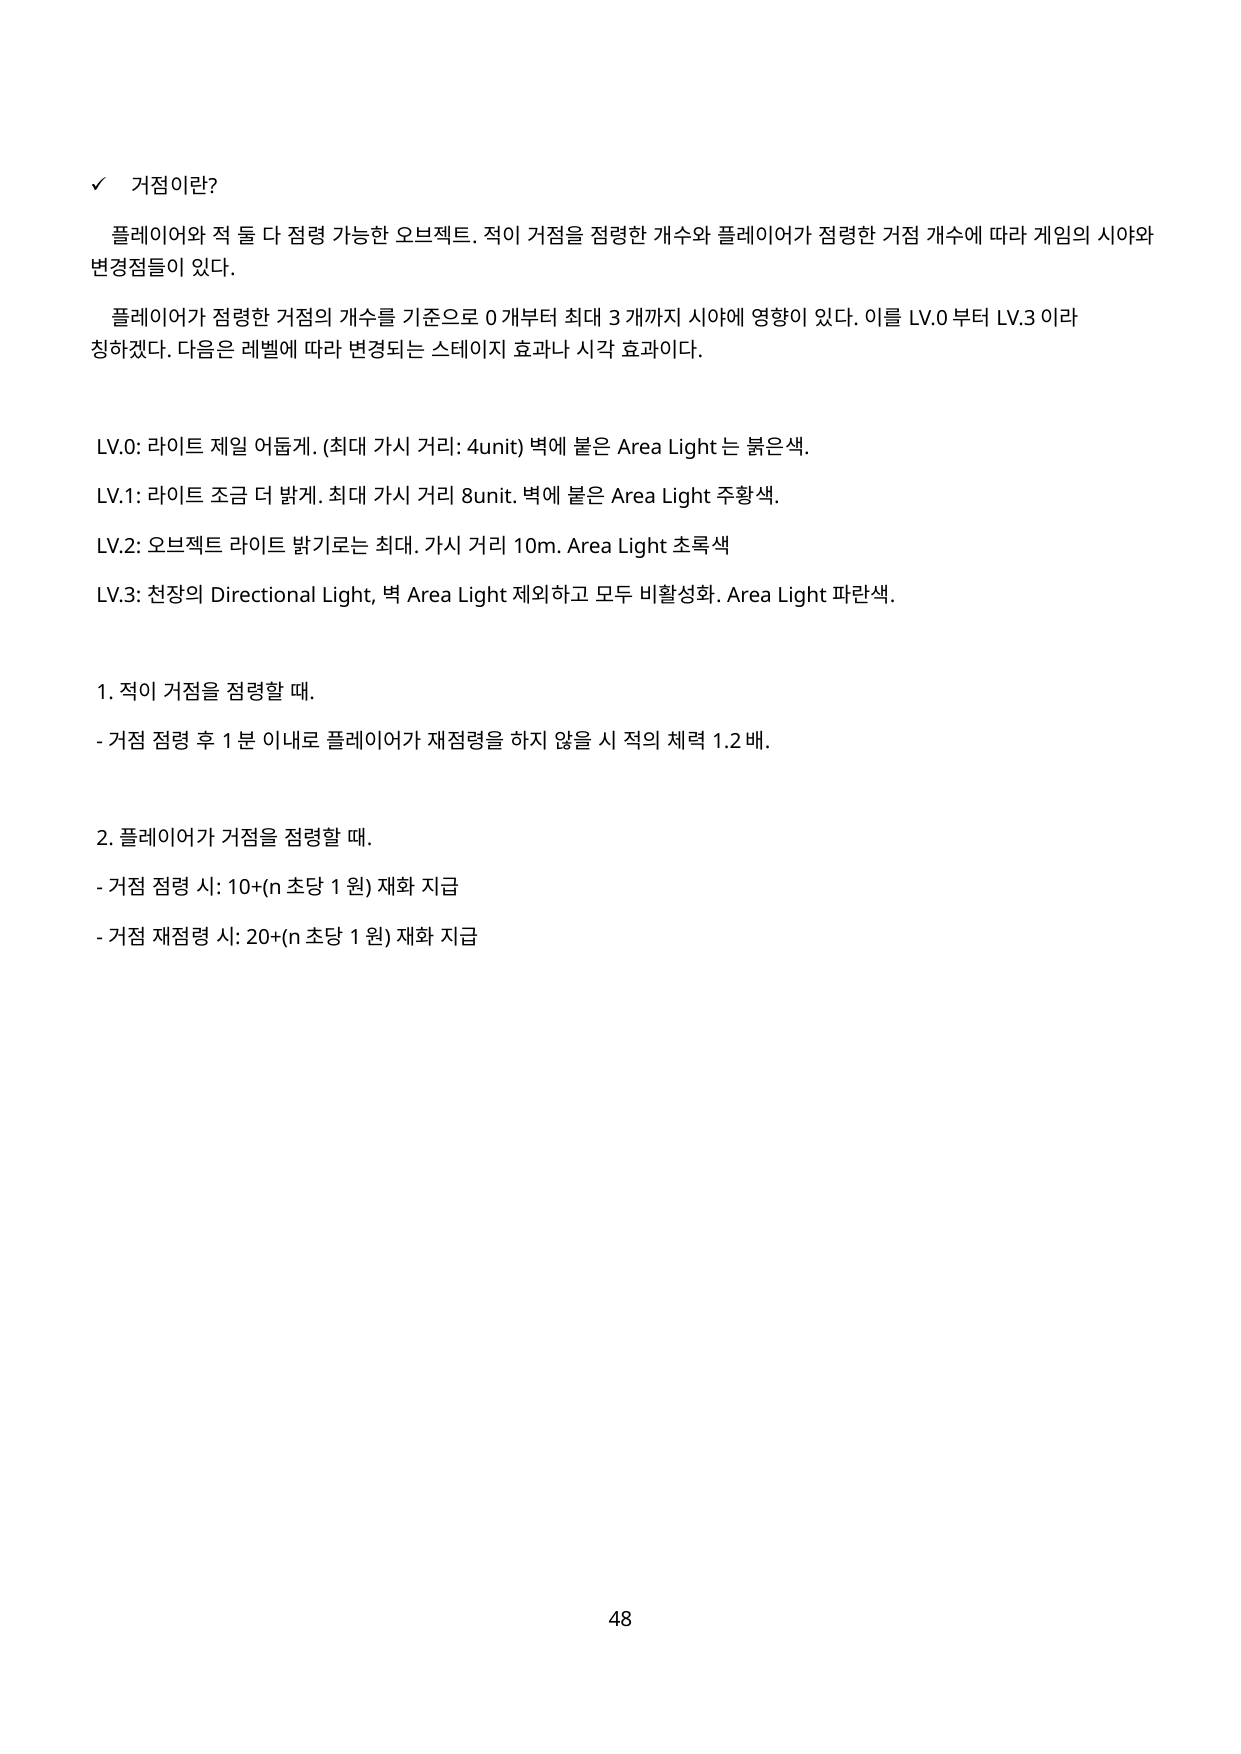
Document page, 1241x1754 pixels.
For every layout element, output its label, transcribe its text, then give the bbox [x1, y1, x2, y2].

text LV.2: 오브젝트 라이트 밝기로는 최대. 가시 거리 10m. Area Light 초록색 [75, 529, 1165, 559]
text - 거점 점령 후 1분 이내로 플레이어가 재점령을 하지 않을 시 적의 체력 1.2배. [75, 724, 1165, 755]
text LV.0: 라이트 제일 어둡게. (최대 가시 거리: 4unit) 벽에 붙은 Area Light는 붉은색. [75, 430, 1165, 461]
text - 거점 점령 시: 10+(n초당 1원) 재화 지급 [75, 871, 1165, 901]
list 거점이란? [90, 169, 1165, 200]
text 플레이어가 점령한 거점의 개수를 기준으로 0개부터 최대 3개까지 시야에 영향이 있다. 이를 LV.0부터 LV.3이라 칭하겠다. 다음은 레벨에 따라 변경되는 스테이지 효과나 시각 효과이다. [90, 301, 1165, 364]
text - 거점 재점령 시: 20+(n초당 1원) 재화 지급 [75, 920, 1165, 950]
text 플레이어와 적 둘 다 점령 가능한 오브젝트. 적이 거점을 점령한 개수와 플레이어가 점령한 거점 개수에 따라 게임의 시야와 변경점들이 있다. [90, 219, 1165, 282]
text LV.1: 라이트 조금 더 밝게. 최대 가시 거리 8unit. 벽에 붙은 Area Light 주황색. [75, 480, 1165, 510]
text 2. 플레이어가 거점을 점령할 때. [75, 821, 1165, 852]
text LV.3: 천장의 Directional Light, 벽 Area Light 제외하고 모두 비활성화. Area Light 파란색. [75, 578, 1165, 609]
text 1. 적이 거점을 점령할 때. [75, 675, 1165, 706]
